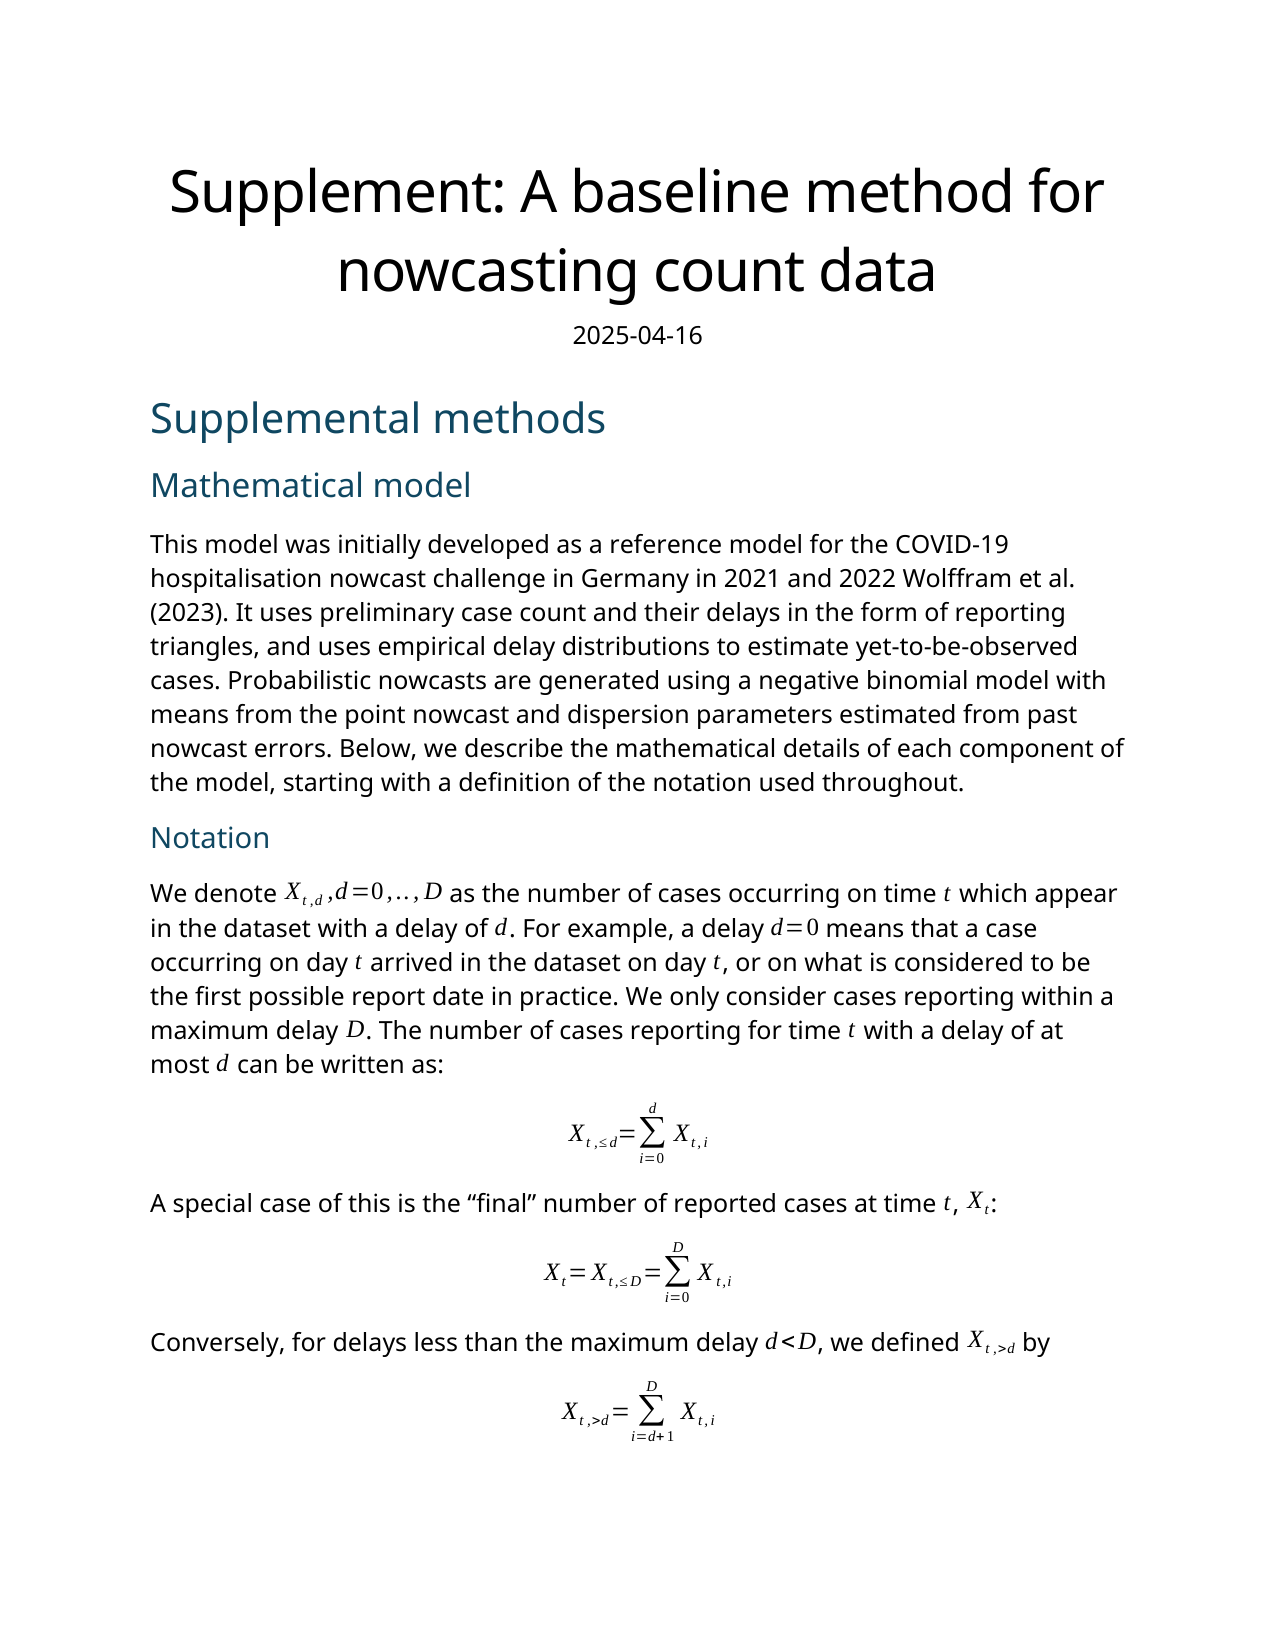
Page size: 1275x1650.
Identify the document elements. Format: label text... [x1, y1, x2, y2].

text We denote as the number of cases occurring on time which appear in the dataset with a delay of . For example, a delay means that a case occurring on day arrived in the dataset on day , or on what is considered to be the first possible report date in practice. We only consider cases reporting within a maximum delay . The number of cases reporting for time with a delay of at most can be written as: [150, 876, 1125, 1081]
text 2025-04-16 [150, 317, 1125, 351]
subtitle Mathematical model [150, 462, 1125, 508]
title Supplement: A baseline method for nowcasting count data [150, 150, 1125, 309]
text Conversely, for delays less than the maximum delay , we defined by [150, 1324, 1125, 1358]
subtitle Notation [150, 818, 1125, 857]
subtitle Supplemental methods [150, 389, 1125, 446]
text A special case of this is the “final” number of reported cases at time , : [150, 1185, 1125, 1219]
text This model was initially developed as a reference model for the COVID-19 hospitalisation nowcast challenge in Germany in 2021 and 2022 Wolffram et al. (2023). It uses preliminary case count and their delays in the form of reporting triangles, and uses empirical delay distributions to estimate yet-to-be-observed cases. Probabilistic nowcasts are generated using a negative binomial model with means from the point nowcast and dispersion parameters estimated from past nowcast errors. Below, we describe the mathematical details of each component of the model, starting with a definition of the notation used throughout. [150, 526, 1125, 799]
